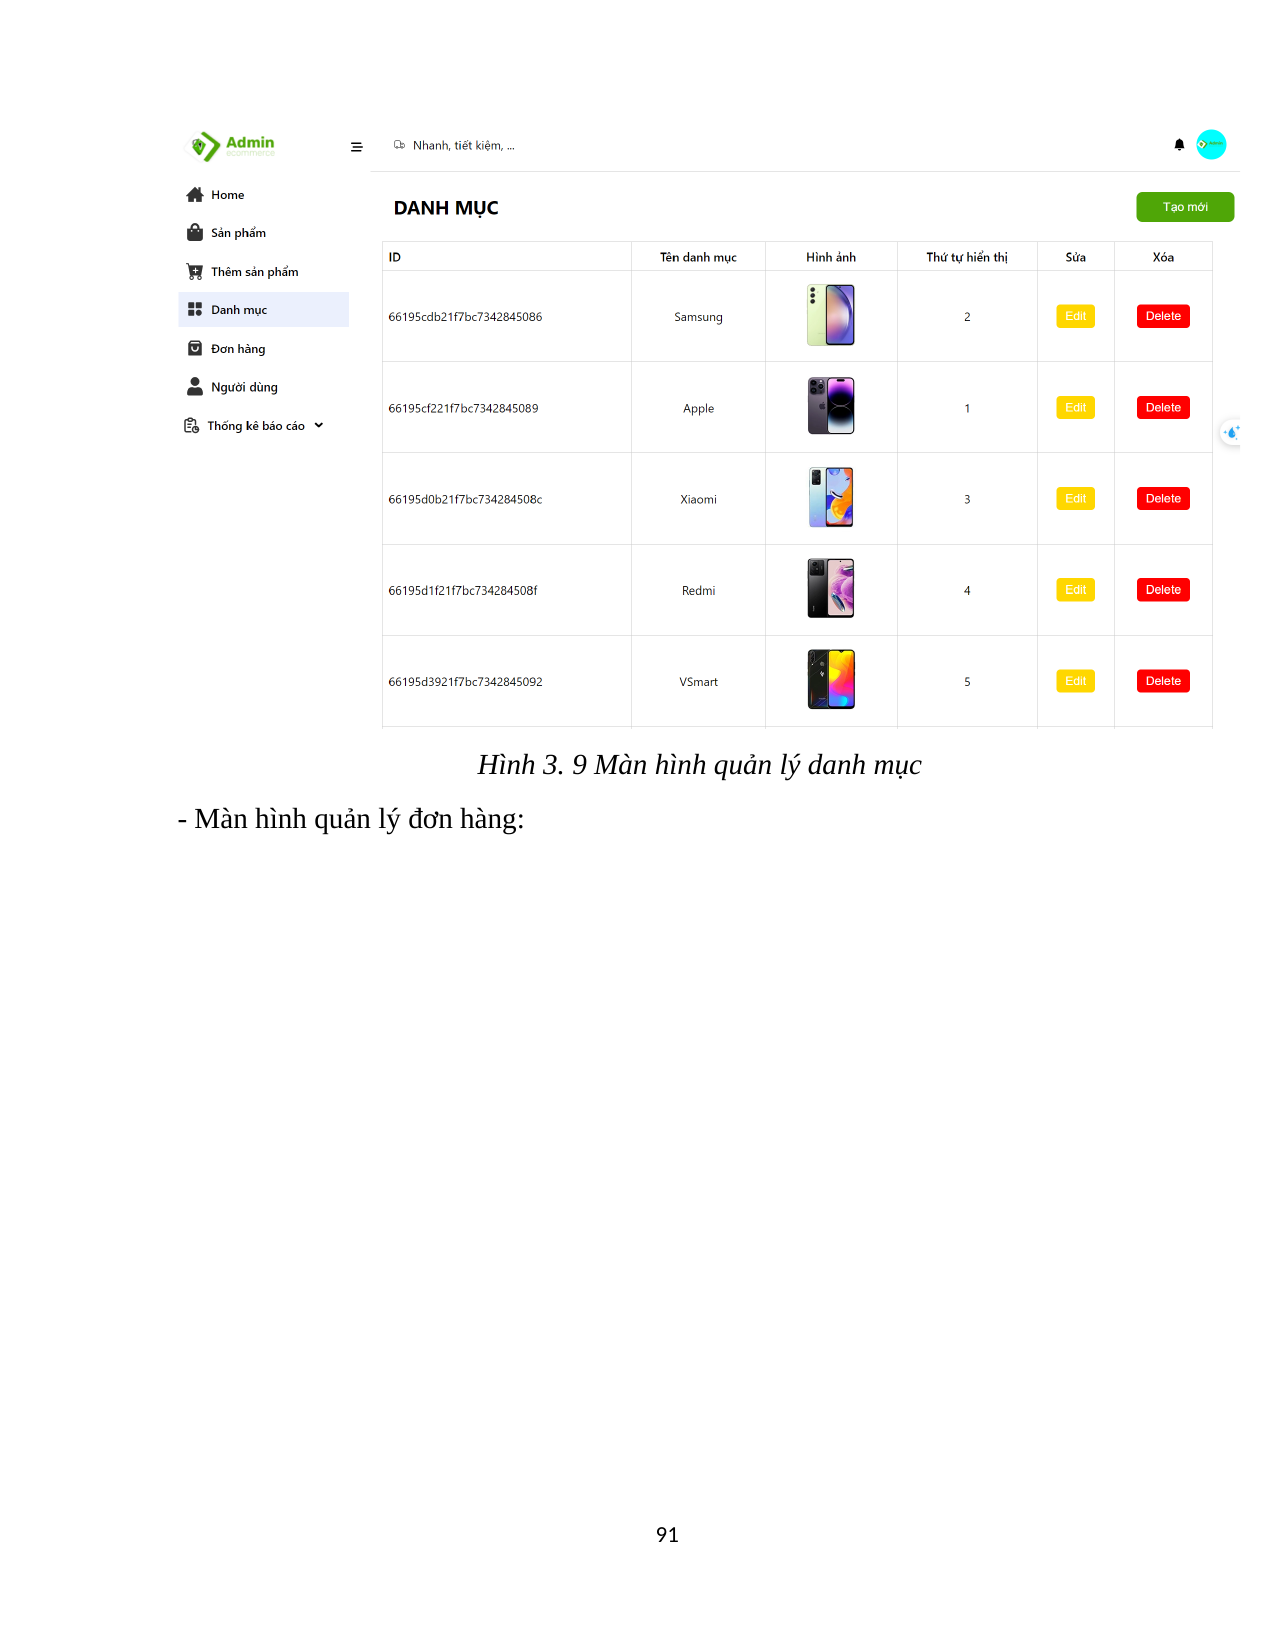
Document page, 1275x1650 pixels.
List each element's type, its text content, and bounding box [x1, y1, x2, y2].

text - Màn hình quản lý đơn hàng: [177, 802, 1157, 835]
text Hình 3. 9 Màn hình quản lý danh mục [402, 747, 1157, 781]
picture [177, 118, 1241, 729]
